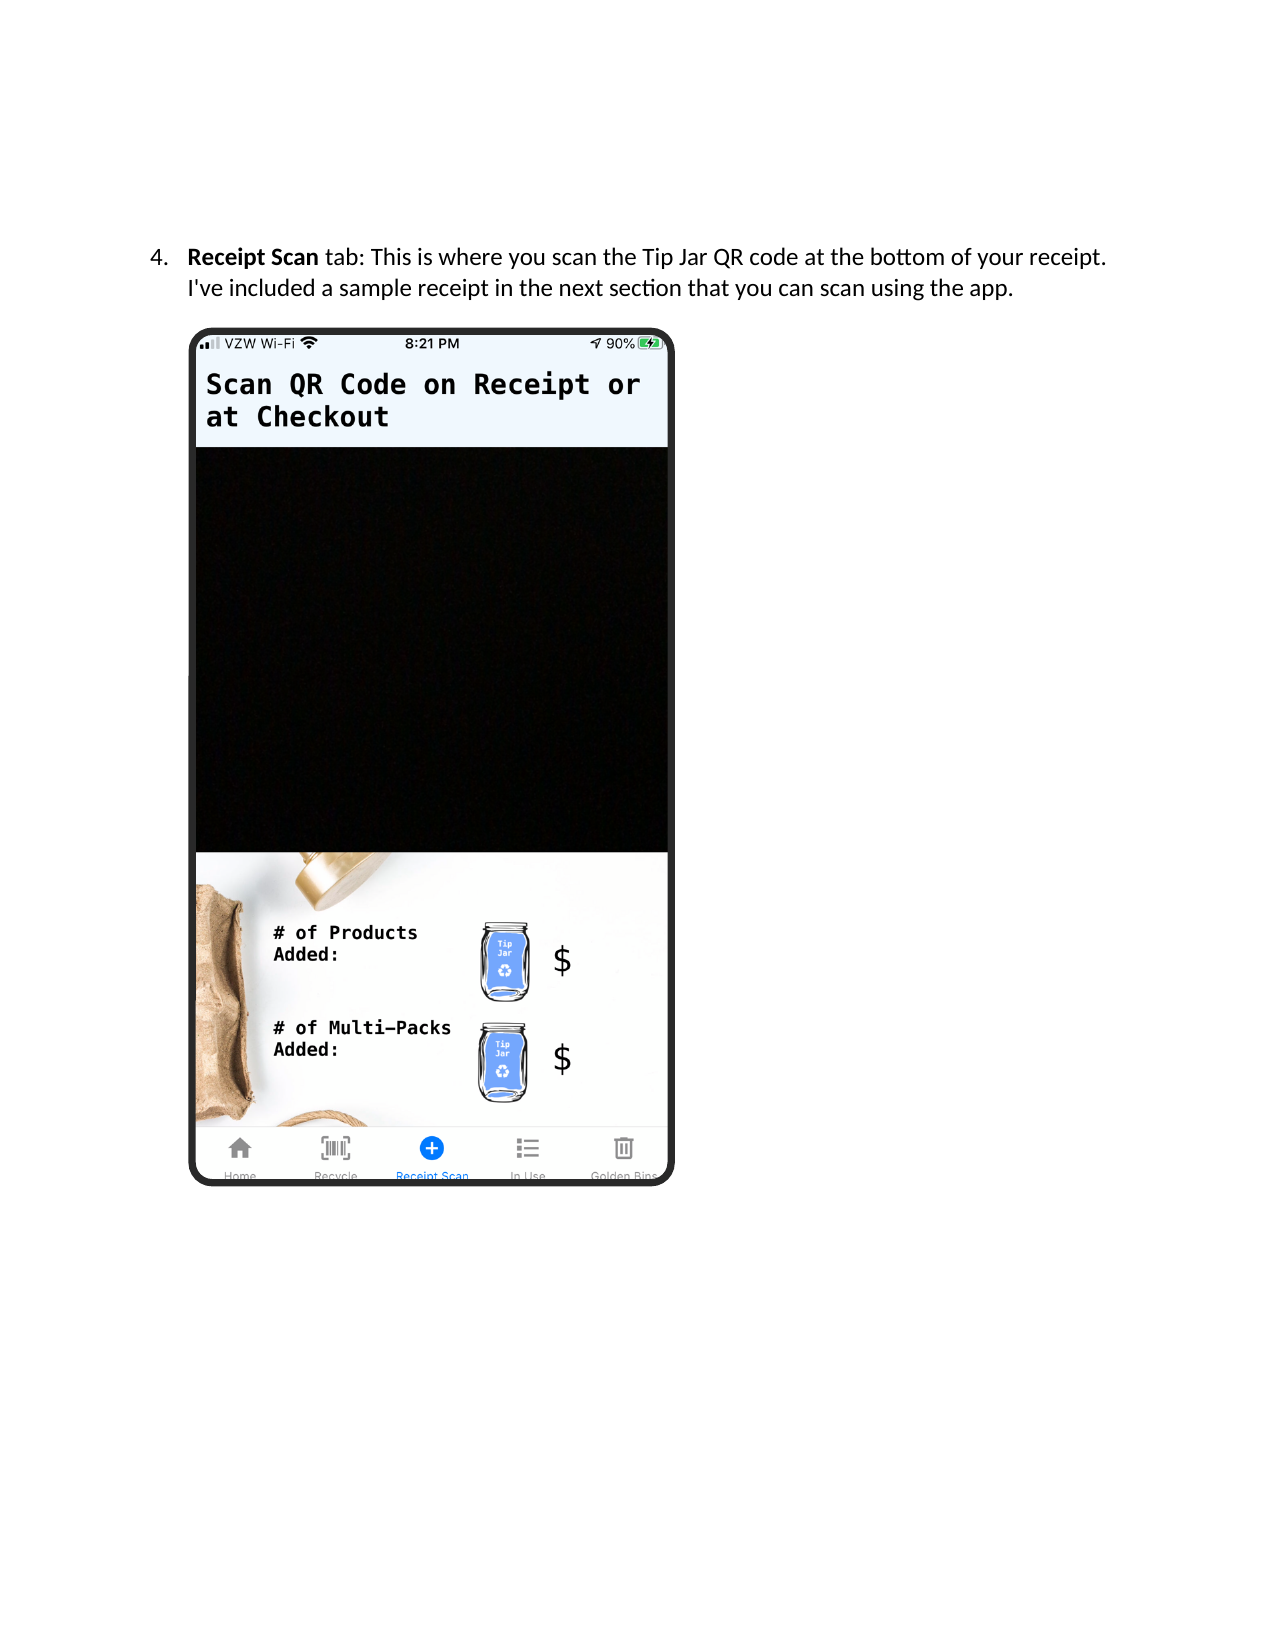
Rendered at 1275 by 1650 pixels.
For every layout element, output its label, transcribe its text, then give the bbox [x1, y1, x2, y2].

picture [196, 335, 667, 1179]
list Receipt Scan tab: This is where you scan the Tip Jar QR code at the bottom of your receipt. I've included a sample receipt in the next section that you can scan using the app. [150, 242, 1125, 303]
